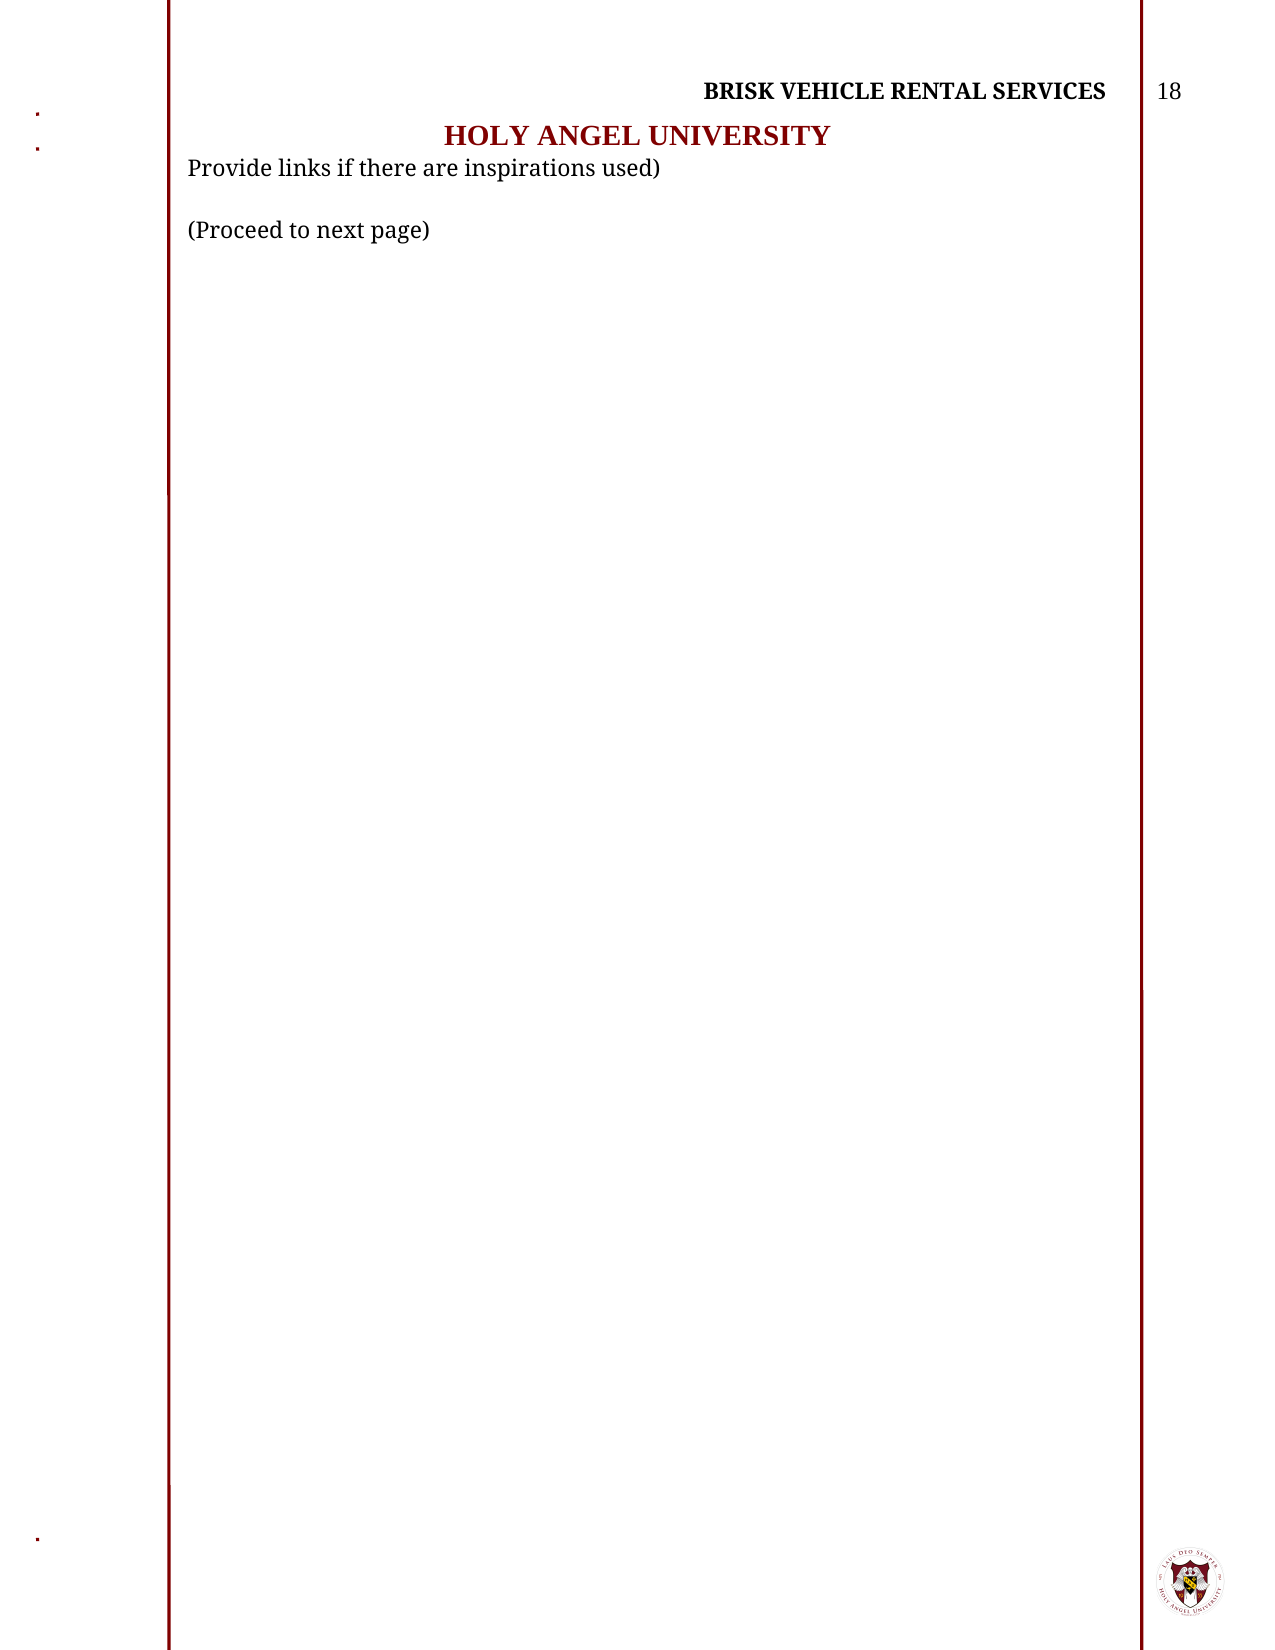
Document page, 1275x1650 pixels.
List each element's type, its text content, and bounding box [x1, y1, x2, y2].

picture [1146, 1541, 1234, 1624]
text Provide links if there are inspirations used) [187, 152, 1125, 183]
text (Proceed to next page) [187, 214, 1125, 246]
